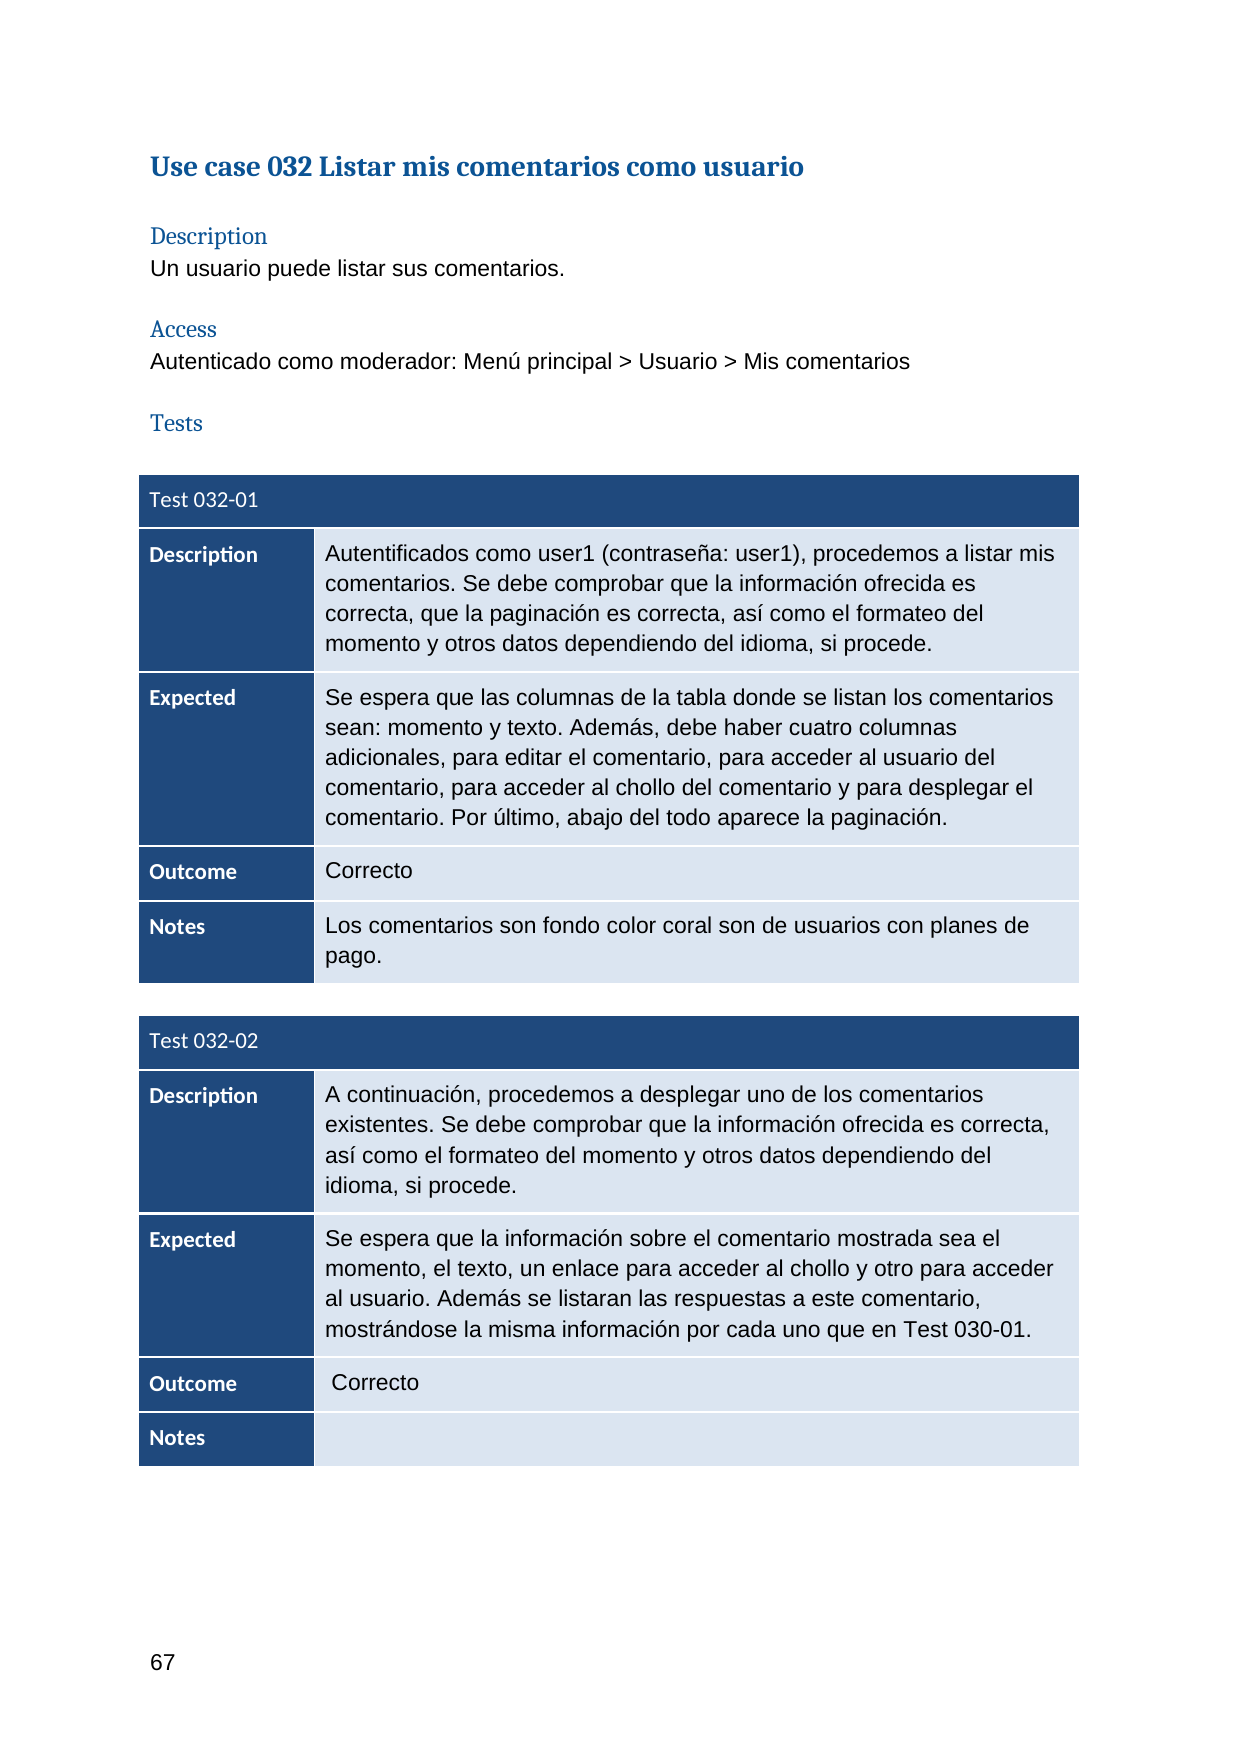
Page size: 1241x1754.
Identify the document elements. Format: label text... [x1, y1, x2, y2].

text Autenticado como moderador: Menú principal > Usuario > Mis comentarios [150, 348, 1090, 374]
table_cell Expected [139, 1215, 314, 1356]
table_cell Los comentarios son fondo color coral son de usuarios con planes de pago. [315, 902, 1079, 983]
text Un usuario puede listar sus comentarios. [150, 254, 1090, 281]
text Use case 032 Listar mis comentarios como usuario [150, 150, 1090, 183]
text Access [150, 315, 1090, 344]
text Description [150, 222, 1090, 250]
table_cell Outcome [139, 1358, 314, 1411]
table_cell Autentificados como user1 (contraseña: user1), procedemos a listar mis comentarios. Se debe comprobar que la información ofrecida es correcta, que la paginación es correcta, así como el formateo del momento y otros datos dependiendo del idioma, si procede. [315, 529, 1079, 671]
table_cell Se espera que la información sobre el comentario mostrada sea el momento, el texto, un enlace para acceder al chollo y otro para acceder al usuario. Además se listaran las respuestas a este comentario, mostrándose la misma información por cada uno que en Test 030-01. [315, 1215, 1079, 1356]
table_cell Expected [139, 673, 314, 845]
table_cell Description [139, 1071, 314, 1212]
table_cell Notes [139, 1413, 314, 1466]
table_cell A continuación, procedemos a desplegar uno de los comentarios existentes. Se debe comprobar que la información ofrecida es correcta, así como el formateo del momento y otros datos dependiendo del idioma, si procede. [315, 1071, 1079, 1212]
table_header Test 032-01 [139, 475, 1079, 527]
table_cell Correcto [315, 1358, 1079, 1411]
table_header Test 032-02 [139, 1016, 1079, 1069]
table_cell [315, 1413, 1079, 1466]
text Tests [150, 408, 1090, 437]
table_cell Se espera que las columnas de la tabla donde se listan los comentarios sean: momento y texto. Además, debe haber cuatro columnas adicionales, para editar el comentario, para acceder al usuario del comentario, para acceder al chollo del comentario y para desplegar el comentario. Por último, abajo del todo aparece la paginación. [315, 673, 1079, 845]
table_cell Notes [139, 902, 314, 983]
table_cell Outcome [139, 847, 314, 900]
table_cell Description [139, 529, 314, 671]
table_cell Correcto [315, 847, 1079, 900]
